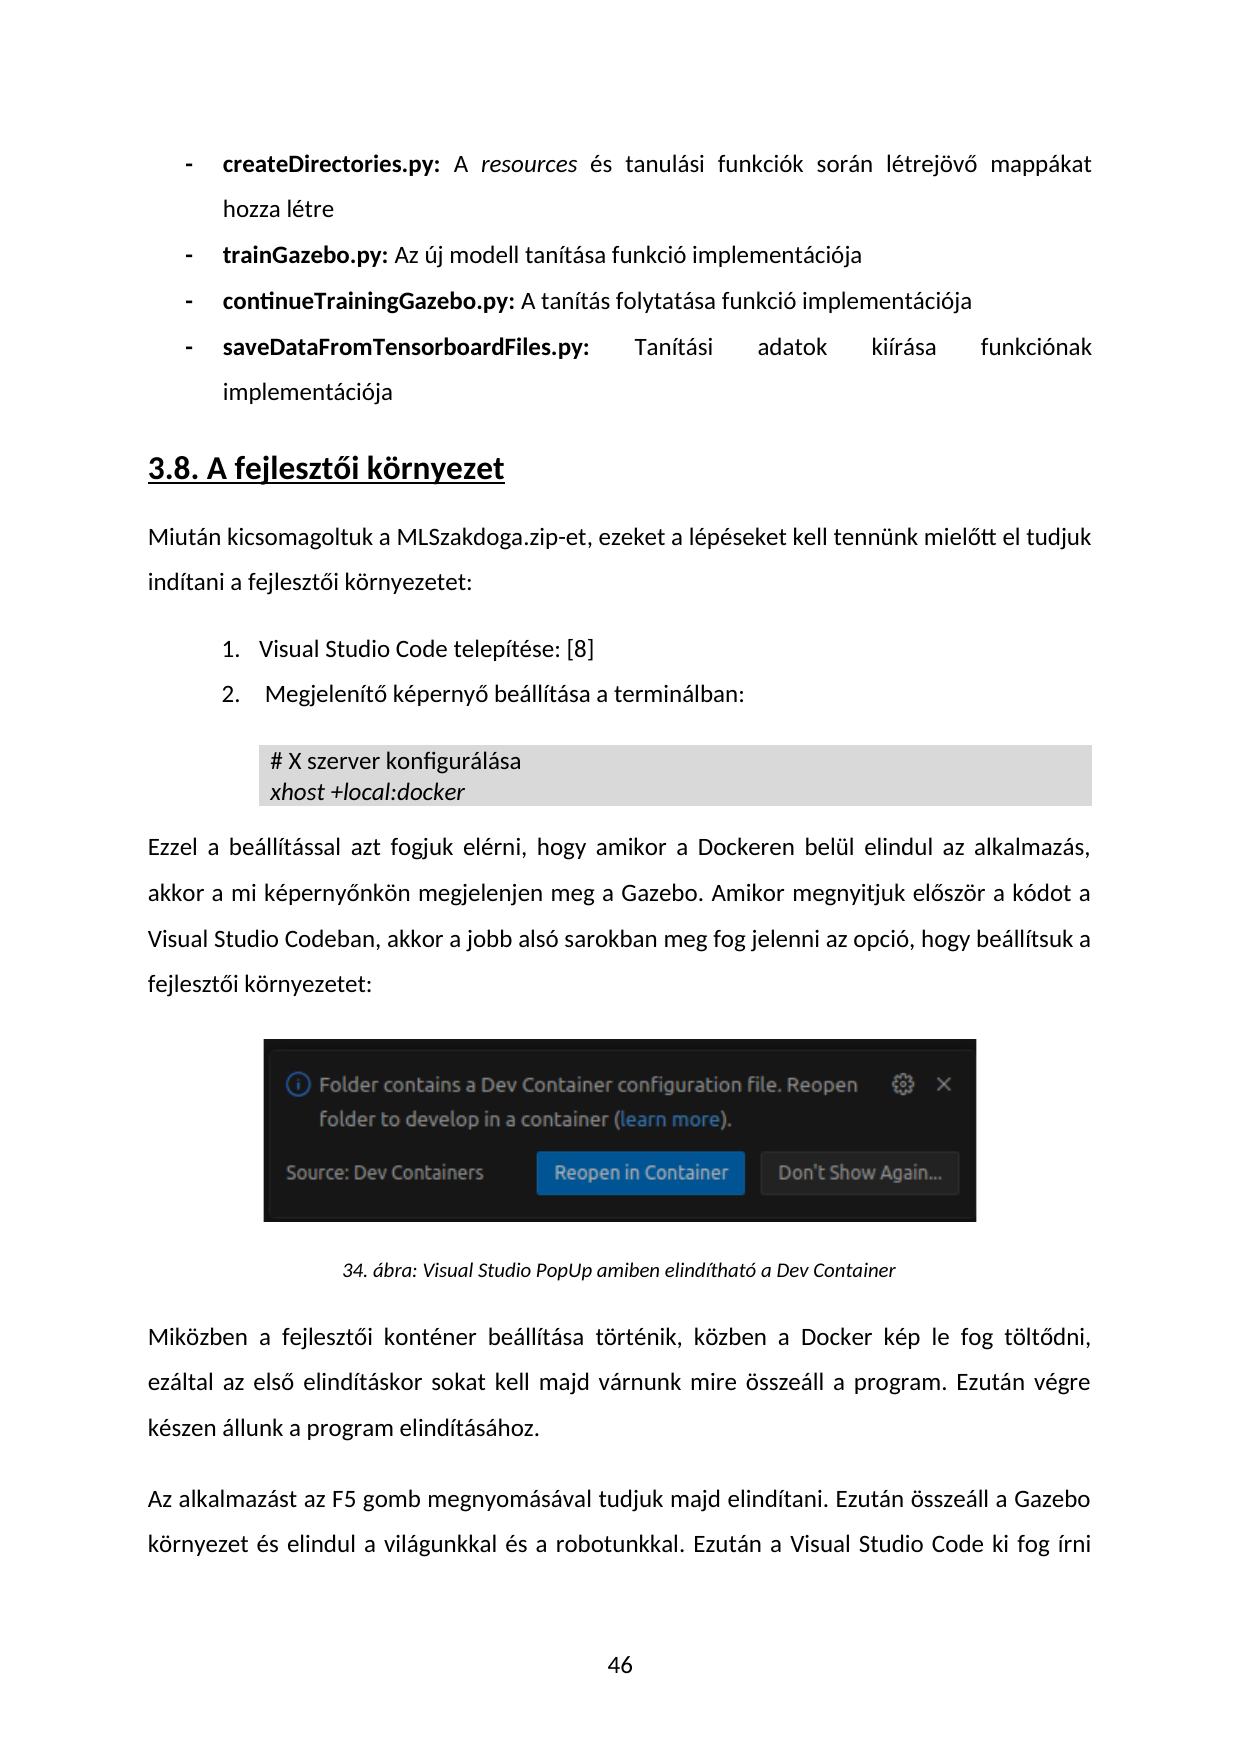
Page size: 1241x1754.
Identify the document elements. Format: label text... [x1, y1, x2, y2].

list Megjelenítő képernyő beállítása a terminálban: [221, 679, 1092, 709]
subtitle 3.8. A fejlesztői környezet [148, 447, 1092, 488]
list continueTrainingGazebo.py: A tanítás folytatása funkció implementációja [185, 285, 1092, 315]
list createDirectories.py: A resources és tanulási funkciók során létrejövő mappákat hozza létre [185, 148, 1092, 224]
text Miközben a fejlesztői konténer beállítása történik, közben a Docker kép le fog töltődni, ezáltal az első elindításkor sokat kell majd várnunk mire összeáll a program. Ezután végre készen állunk a program elindításához. [148, 1321, 1092, 1443]
table_header # X szerver konfigurálása xhost +local:docker [259, 745, 1092, 806]
picture [263, 1039, 977, 1222]
list trainGazebo.py: Az új modell tanítása funkció implementációja [185, 239, 1092, 270]
list Visual Studio Code telepítése: [8] [221, 633, 1092, 663]
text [148, 1483, 1092, 1559]
list saveDataFromTensorboardFiles.py: Tanítási adatok kiírása funkciónak implementációja [185, 331, 1092, 407]
text Ezzel a beállítással azt fogjuk elérni, hogy amikor a Dockeren belül elindul az alkalmazás, akkor a mi képernyőnkön megjelenjen meg a Gazebo. Amikor megnyitjuk először a kódot a Visual Studio Codeban, akkor a jobb alsó sarokban meg fog jelenni az opció, hogy beállítsuk a fejlesztői környezetet: [148, 831, 1092, 999]
text 34. ábra: Visual Studio PopUp amiben elindítható a Dev Container [148, 1258, 1092, 1283]
text Miután kicsomagoltuk a MLSzakdoga.zip-et, ezeket a lépéseket kell tennünk mielőtt el tudjuk indítani a fejlesztői környezetet: [148, 521, 1092, 597]
